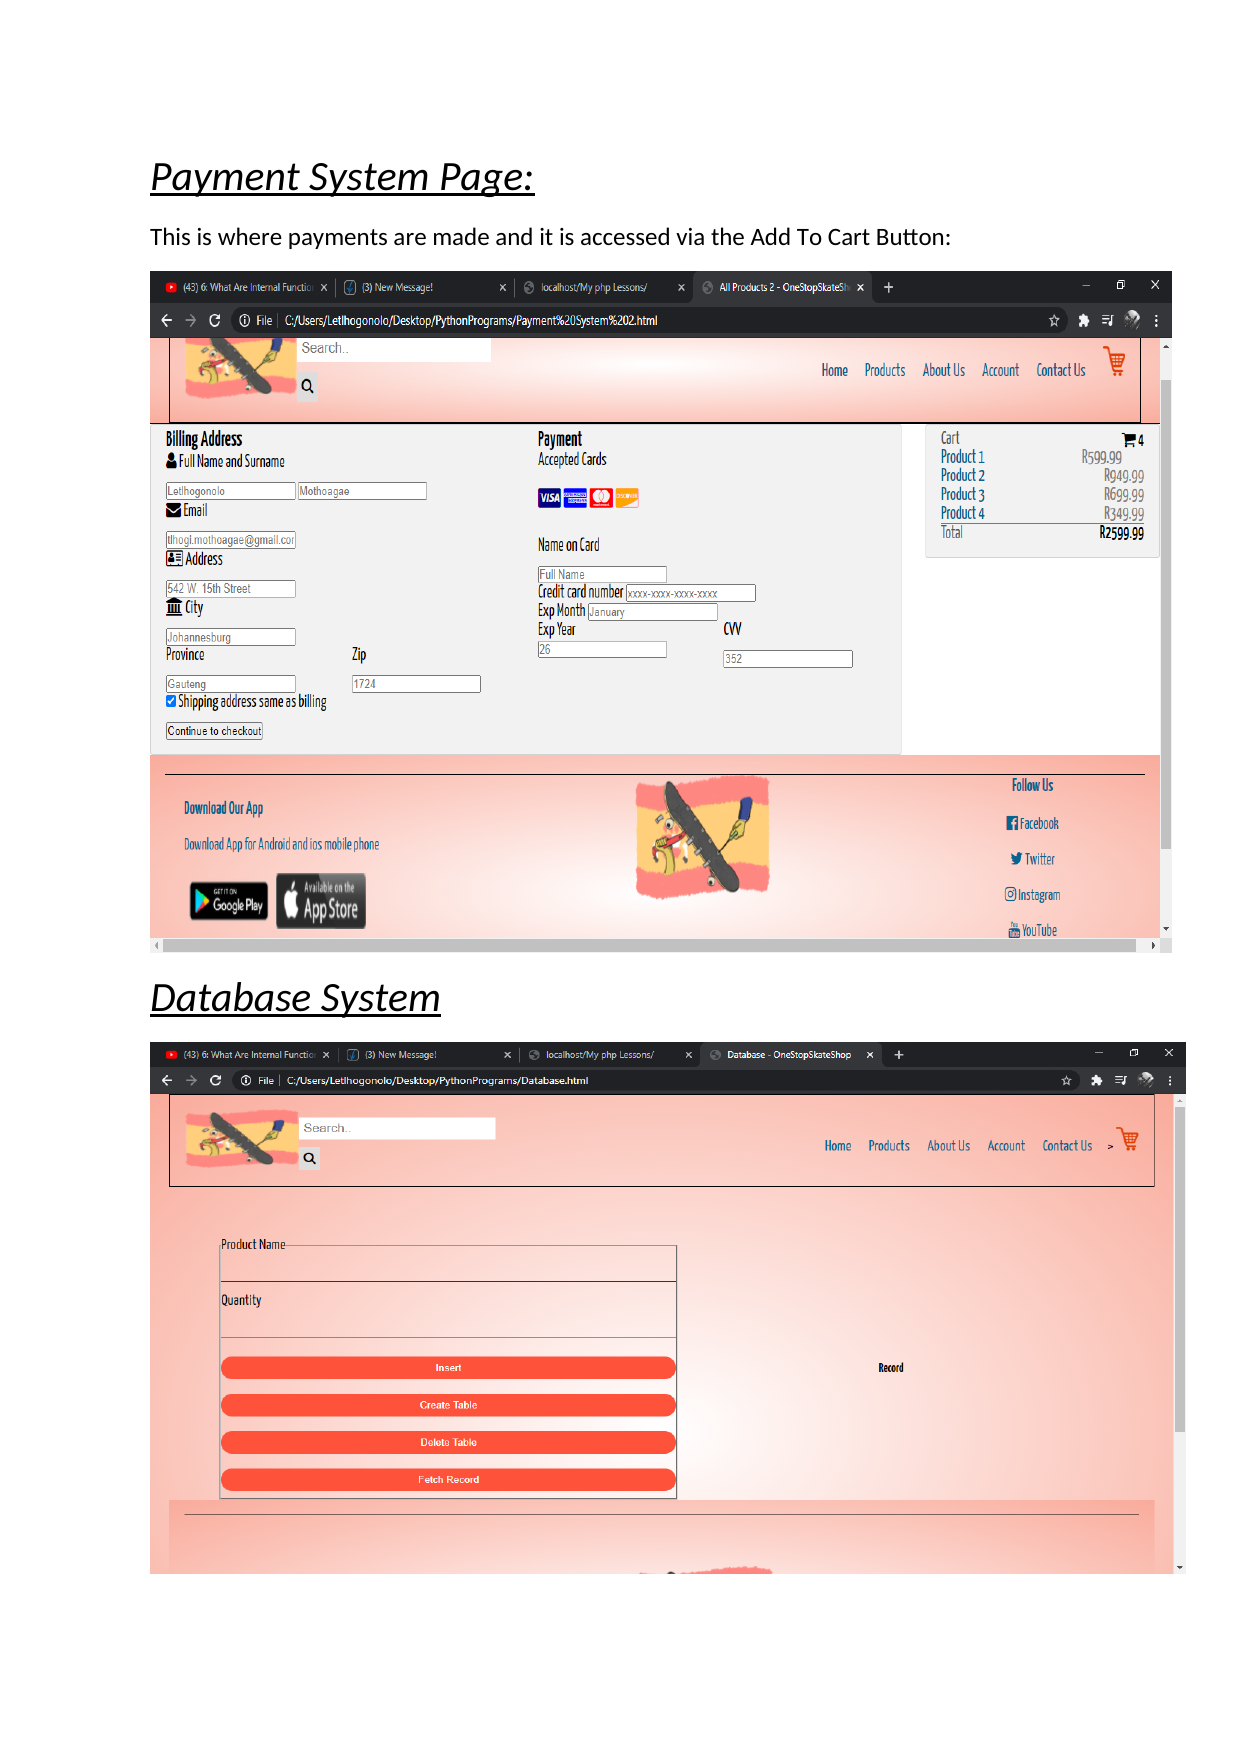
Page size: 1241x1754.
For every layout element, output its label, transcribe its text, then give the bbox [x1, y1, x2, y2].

picture [150, 1042, 1186, 1574]
text Payment System Page: [150, 150, 1090, 201]
text Database System [150, 971, 1090, 1022]
picture [150, 271, 1172, 953]
text This is where payments are made and it is accessed via the Add To Cart Button: [150, 222, 1090, 252]
